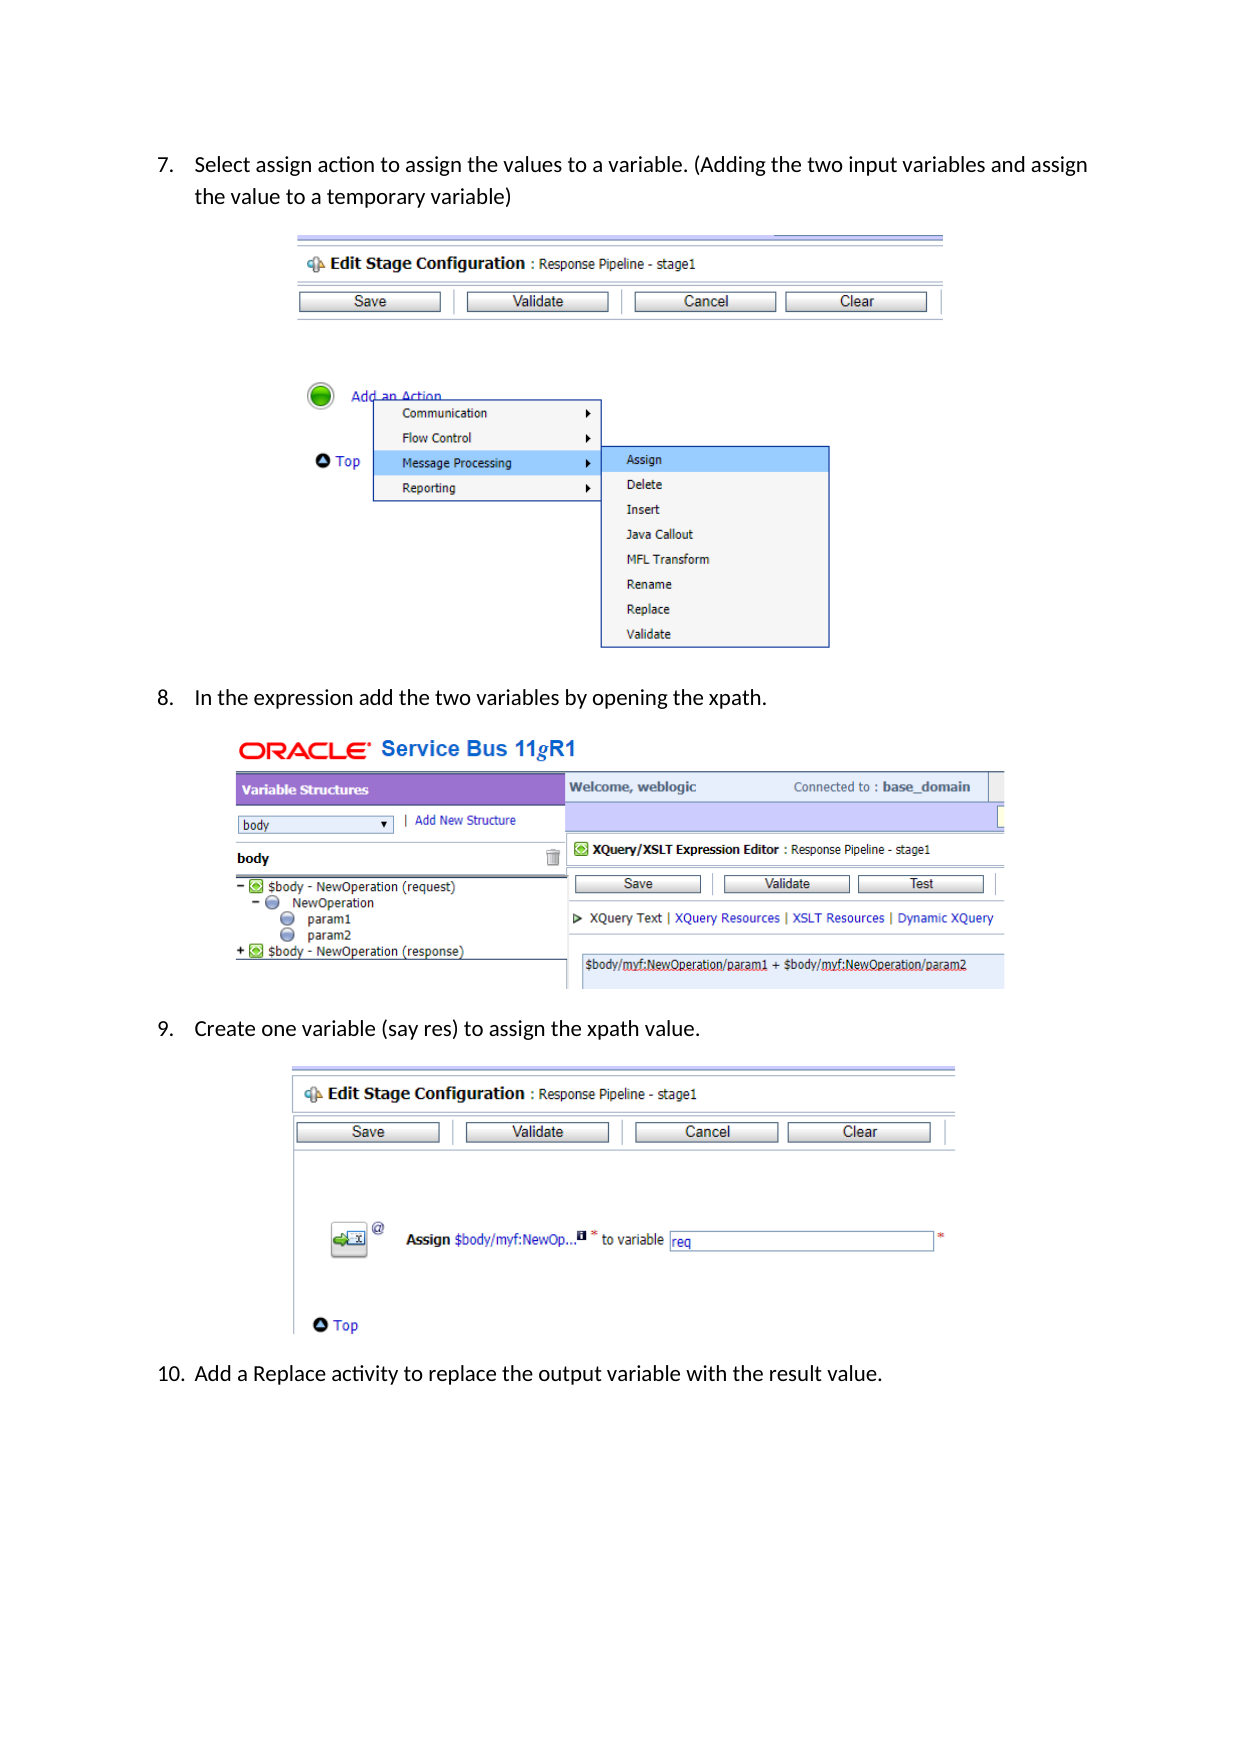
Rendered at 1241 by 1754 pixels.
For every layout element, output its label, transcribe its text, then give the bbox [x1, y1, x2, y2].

picture [285, 1066, 956, 1334]
list Add a Replace activity to replace the output variable with the result value. [157, 1359, 1090, 1387]
list Select assign action to assign the values to a variable. (Adding the two input variables and assign the value to a temporary variable) [157, 150, 1090, 210]
picture [235, 735, 1005, 989]
list In the expression add the two variables by opening the xpath. [157, 683, 1090, 711]
picture [297, 235, 943, 658]
list Create one variable (say res) to assign the xpath value. [157, 1014, 1090, 1042]
